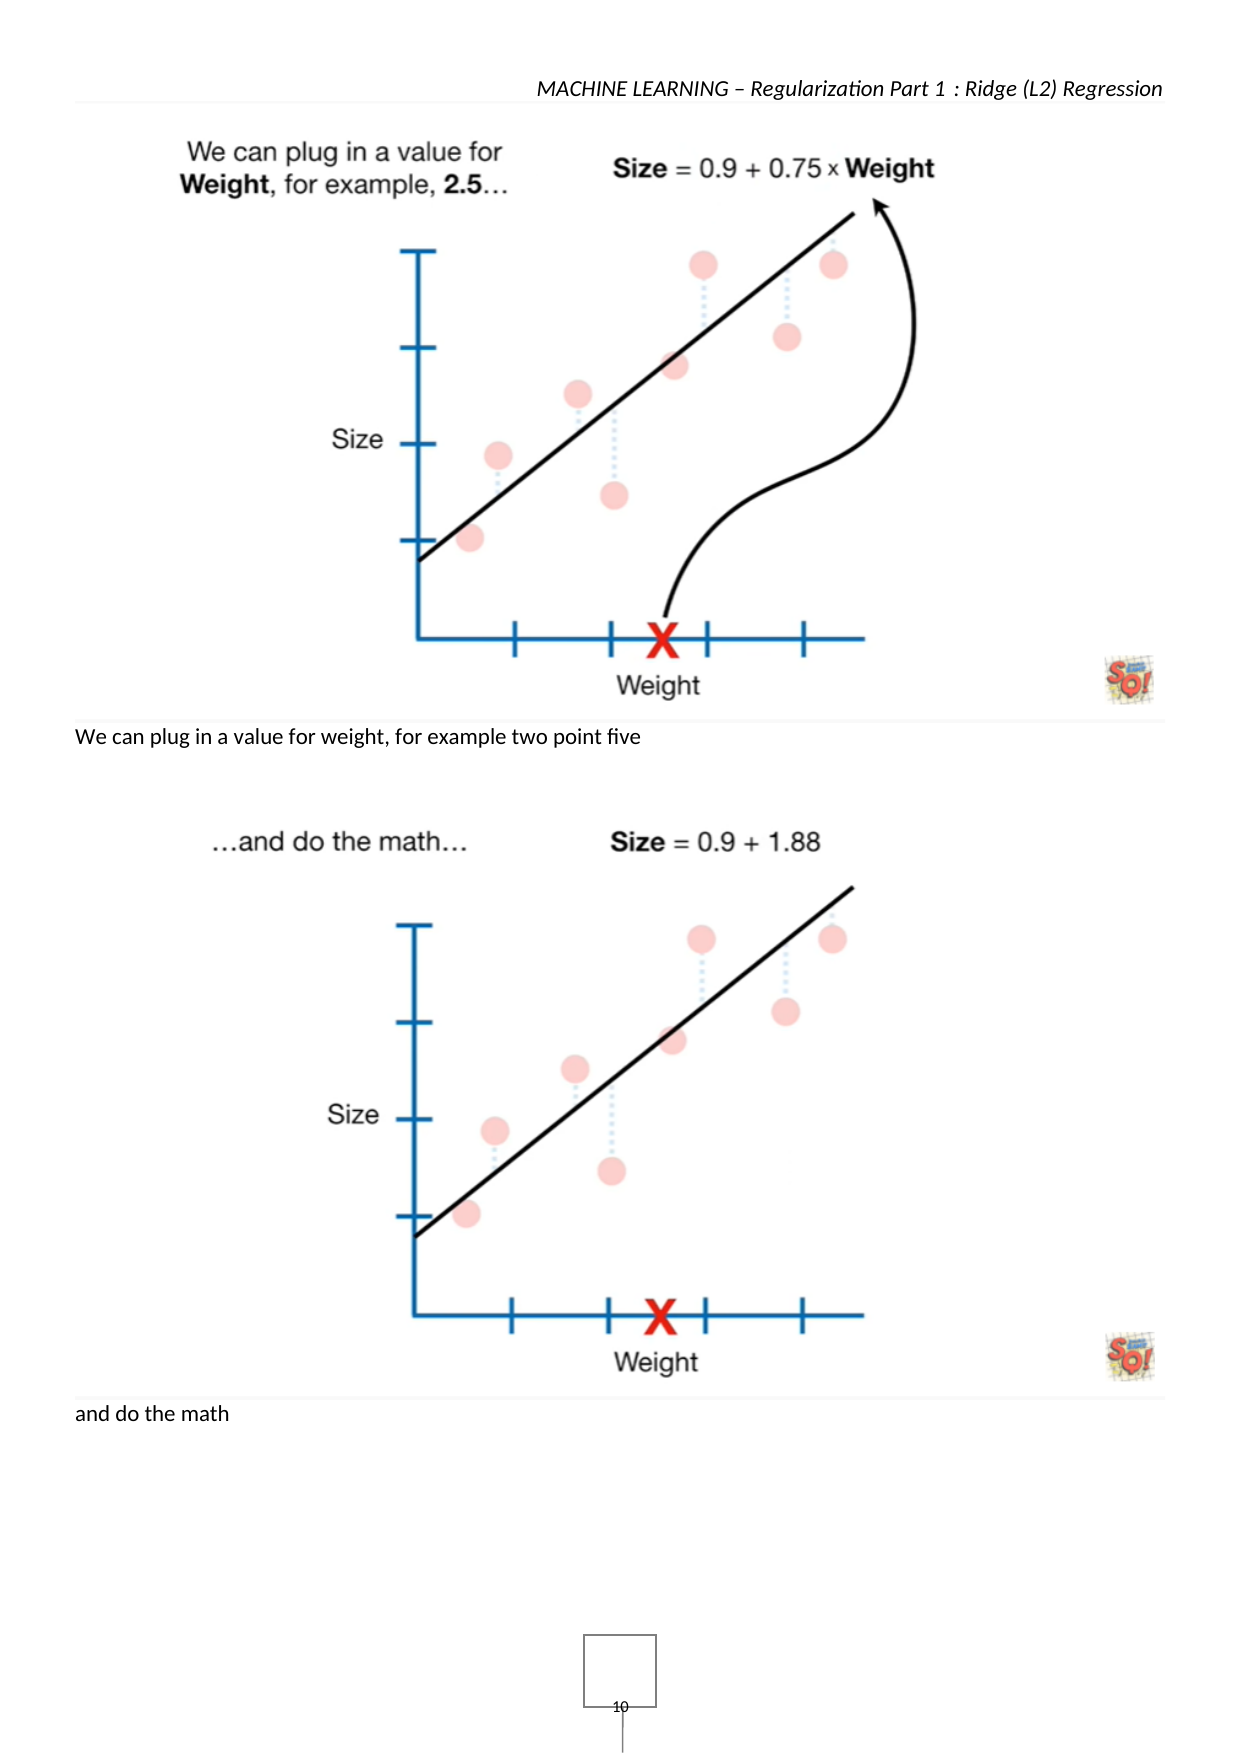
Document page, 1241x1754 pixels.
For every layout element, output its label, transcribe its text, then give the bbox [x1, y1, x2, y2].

picture [75, 101, 1166, 723]
text and do the math [75, 1400, 1165, 1427]
text We can plug in a value for weight, for example two point five [75, 723, 1165, 750]
picture [75, 778, 1166, 1400]
